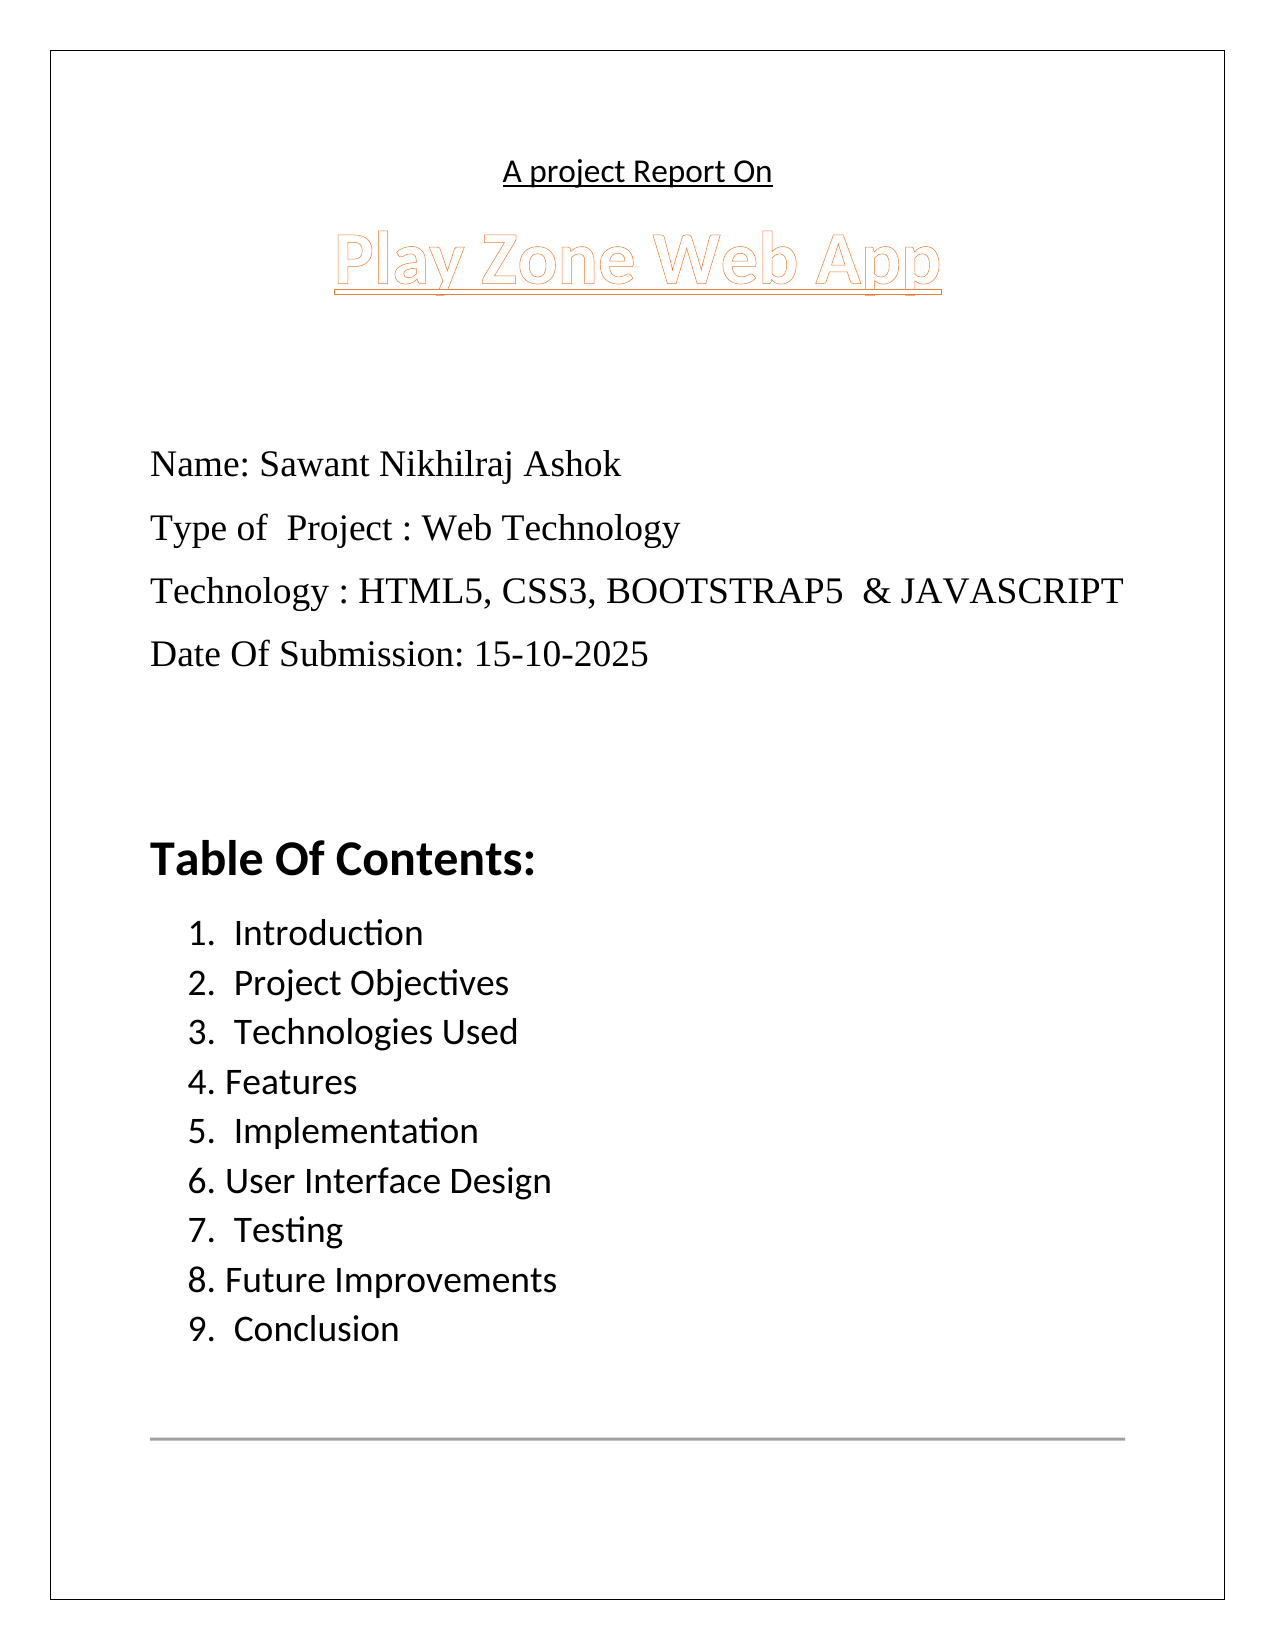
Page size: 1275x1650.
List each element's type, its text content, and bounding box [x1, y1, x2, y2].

text Type of Project : Web Technology [150, 505, 1125, 548]
text A project Report On [150, 150, 1125, 191]
text Technology : HTML5, CSS3, BOOTSTRAP5 & JAVASCRIPT [150, 568, 1125, 611]
text Play Zone Web App [150, 211, 1125, 302]
list Technologies Used [187, 1008, 1125, 1054]
list Features [187, 1058, 1125, 1104]
text Name: Sawant Nikhilraj Ashok [150, 442, 1125, 485]
list Future Improvements [187, 1256, 1125, 1302]
list Testing [187, 1206, 1125, 1252]
list Conclusion [187, 1305, 1125, 1351]
list User Interface Design [187, 1157, 1125, 1203]
list Implementation [187, 1107, 1125, 1153]
list Project Objectives [187, 959, 1125, 1005]
list Introduction [187, 909, 1125, 955]
text Table Of Contents: [150, 827, 1125, 888]
text Date Of Submission: 15-10-2025 [150, 631, 1125, 674]
